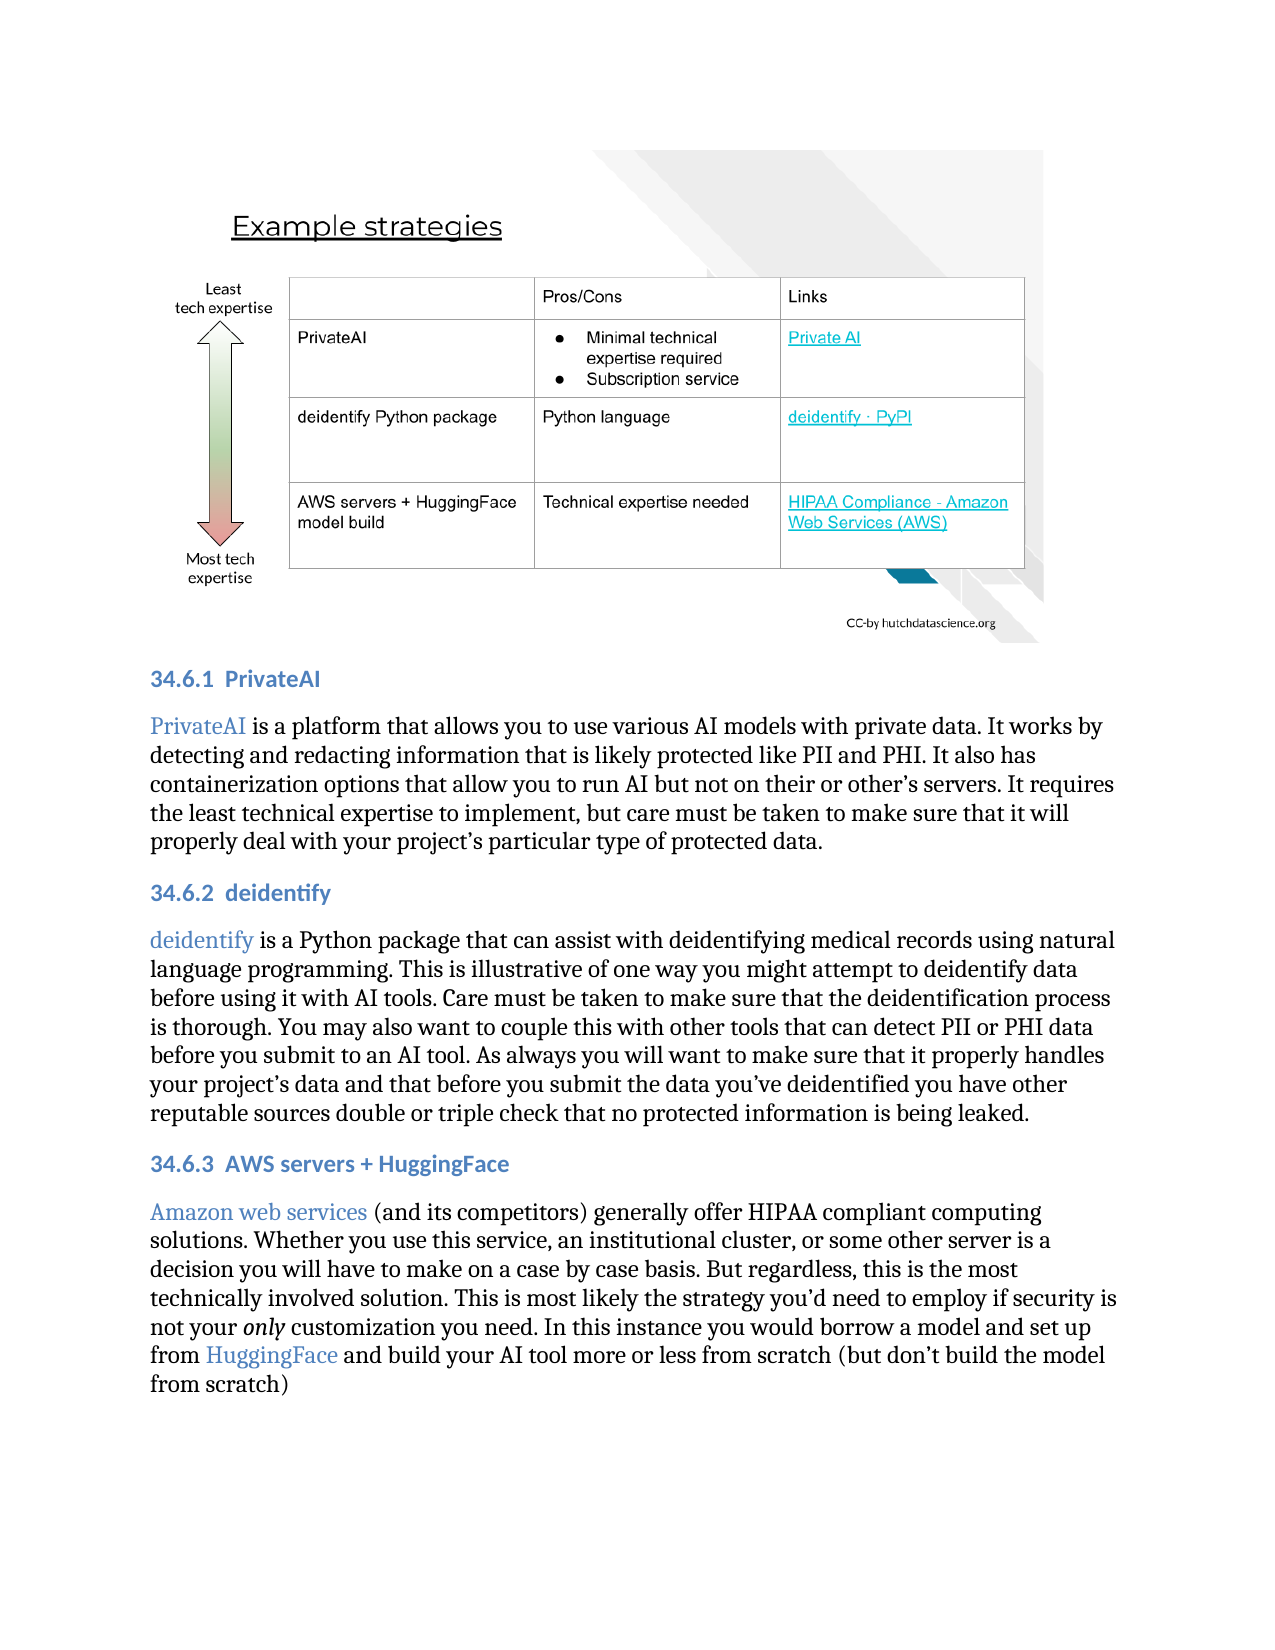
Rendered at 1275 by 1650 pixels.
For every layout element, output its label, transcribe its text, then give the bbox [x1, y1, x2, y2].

subtitle 34.6.1 PrivateAI [150, 663, 1125, 693]
picture [168, 150, 1044, 643]
subtitle 34.6.2 deidentify [150, 877, 1125, 907]
subtitle 34.6.3 AWS servers + HuggingFace [150, 1148, 1125, 1179]
text deidentify is a Python package that can assist with deidentifying medical records using natural language programming. This is illustrative of one way you might attempt to deidentify data before using it with AI tools. Care must be taken to make sure that the deidentification process is thorough. You may also want to couple this with other tools that can detect PII or PHI data before you submit to an AI tool. As always you will want to make sure that it properly handles your project’s data and that before you submit the data you’ve deidentified you have other reputable sources double or triple check that no protected information is being leaked. [150, 926, 1125, 1127]
text PrivateAI is a platform that allows you to use various AI models with private data. It works by detecting and redacting information that is likely protected like PII and PHI. It also has containerization options that allow you to run AI but not on their or other’s servers. It requires the least technical expertise to implement, but care must be taken to make sure that it will properly deal with your project’s particular type of protected data. [150, 712, 1125, 856]
text Amazon web services (and its competitors) generally offer HIPAA compliant computing solutions. Whether you use this service, an institutional cluster, or some other server is a decision you will have to make on a case by case basis. But regardless, this is the most technically involved solution. This is most likely the strategy you’d need to employ if security is not your only customization you need. In this instance you would borrow a model and set up from HuggingFace and build your AI tool more or less from scratch (but don’t build the model from scratch) [150, 1197, 1125, 1399]
